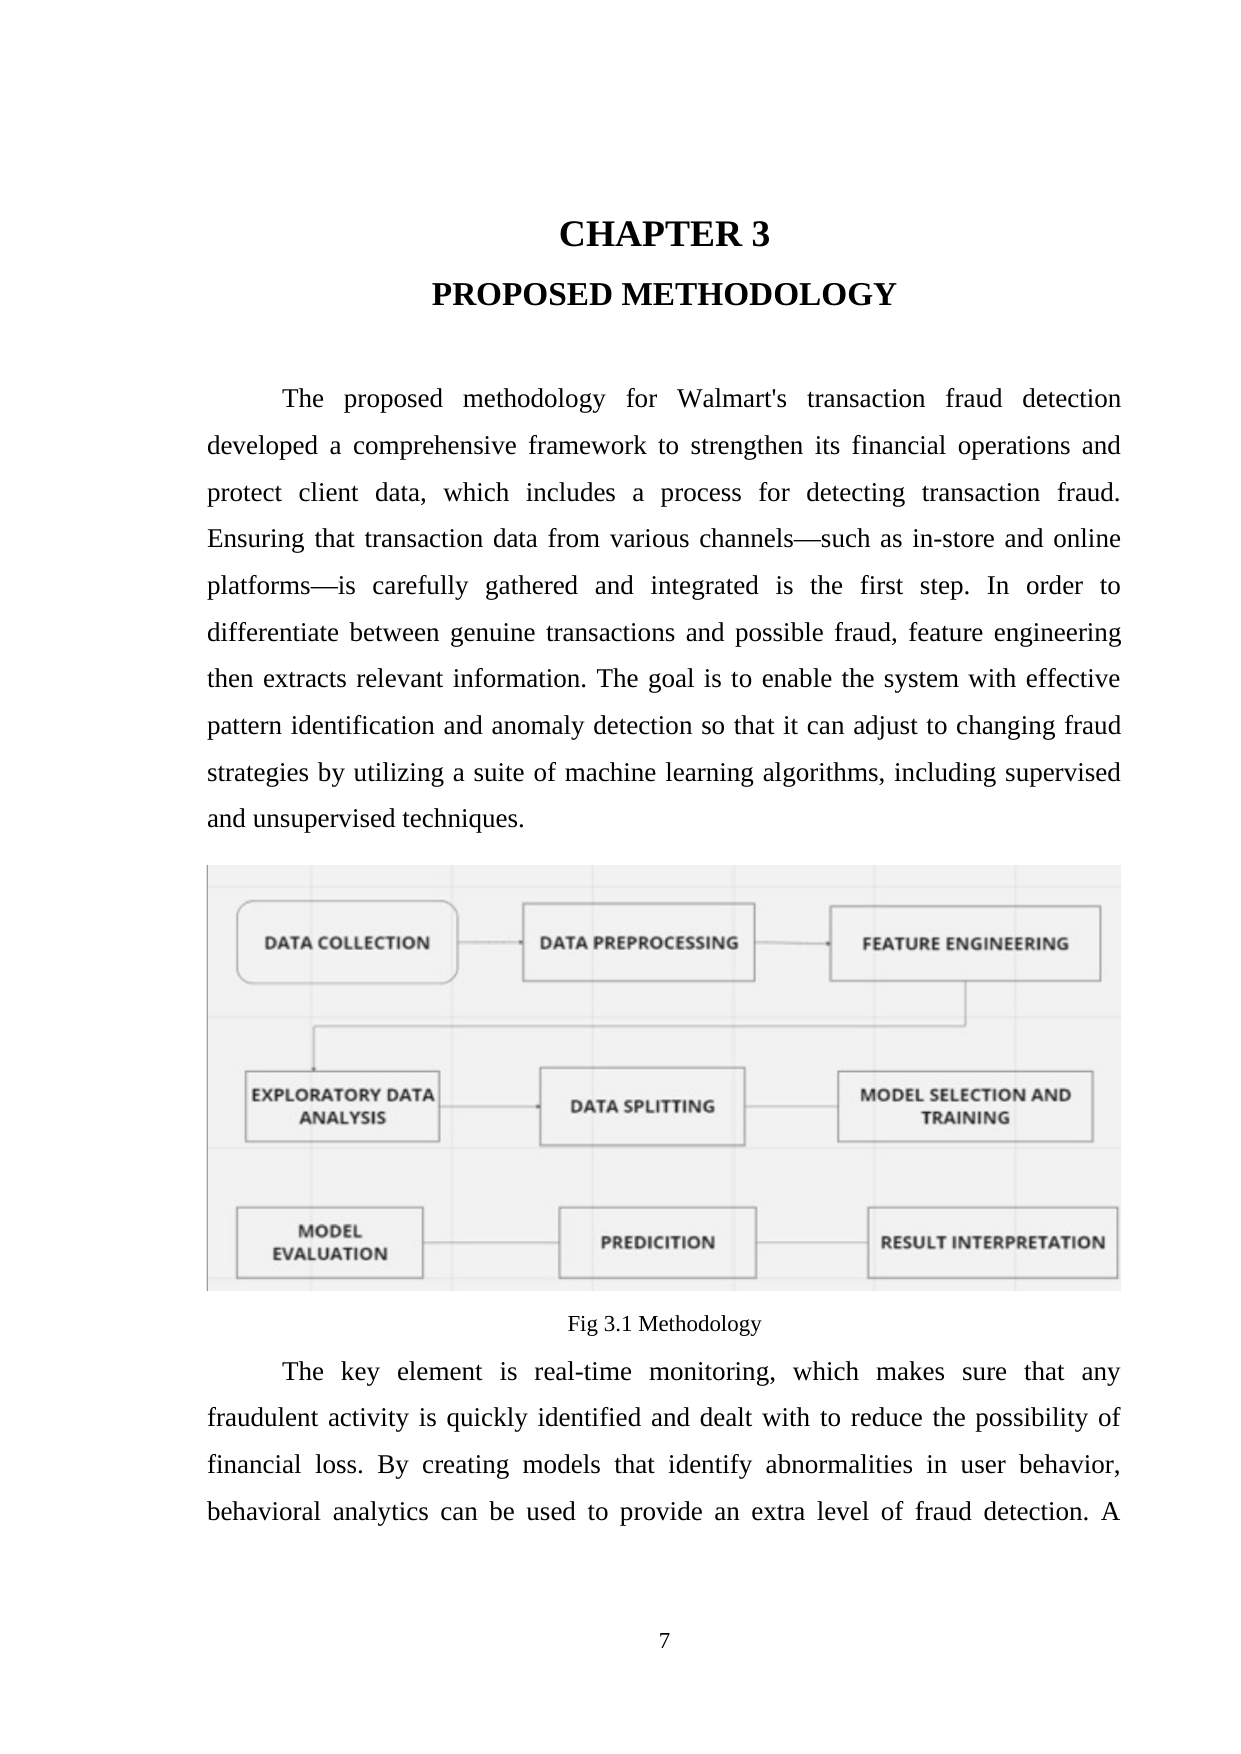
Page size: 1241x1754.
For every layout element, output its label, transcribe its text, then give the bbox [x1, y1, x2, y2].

text Fig 3.1 Methodology [207, 1309, 1122, 1336]
picture [206, 865, 1122, 1291]
text PROPOSED METHODOLOGY [207, 274, 1122, 312]
text CHAPTER 3 [207, 211, 1122, 254]
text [207, 1355, 1122, 1526]
text The proposed methodology for Walmart's transaction fraud detection developed a comprehensive framework to strengthen its financial operations and protect client data, which includes a process for detecting transaction fraud. Ensuring that transaction data from various channels—such as in-store and online platforms—is carefully gathered and integrated is the first step. In order to differentiate between genuine transactions and possible fraud, feature engineering then extracts relevant information. The goal is to enable the system with effective pattern identification and anomaly detection so that it can adjust to changing fraud strategies by utilizing a suite of machine learning algorithms, including supervised and unsupervised techniques. [207, 382, 1122, 833]
